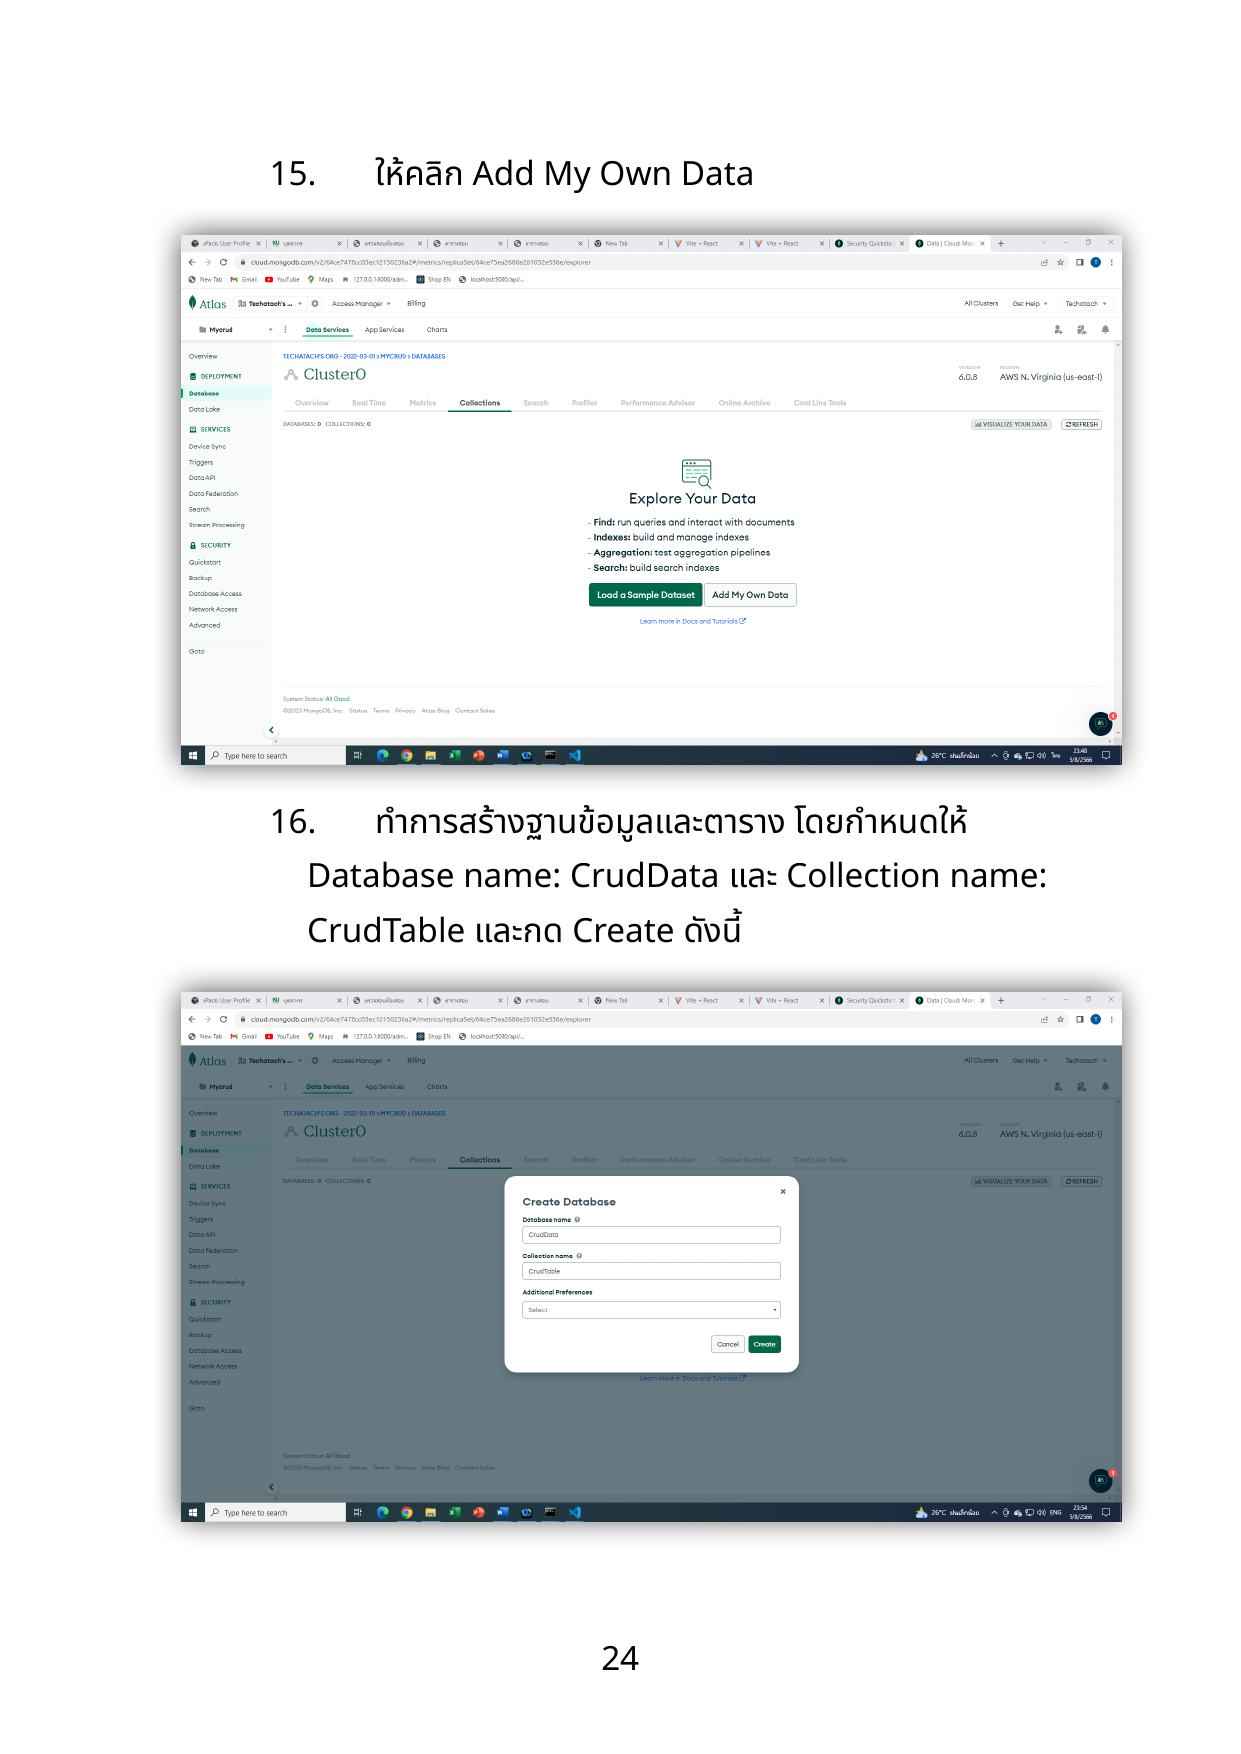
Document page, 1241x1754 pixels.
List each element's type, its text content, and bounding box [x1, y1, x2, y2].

picture [181, 992, 1122, 1522]
picture [181, 235, 1122, 765]
list ทำการสร้างฐานข้อมูลและตาราง โดยกำหนดให้ Database name: CrudData และ Collection name: CrudTable และกด Create ดังนี้ [269, 797, 1090, 957]
list ให้คลิก Add My Own Data [269, 150, 1090, 201]
